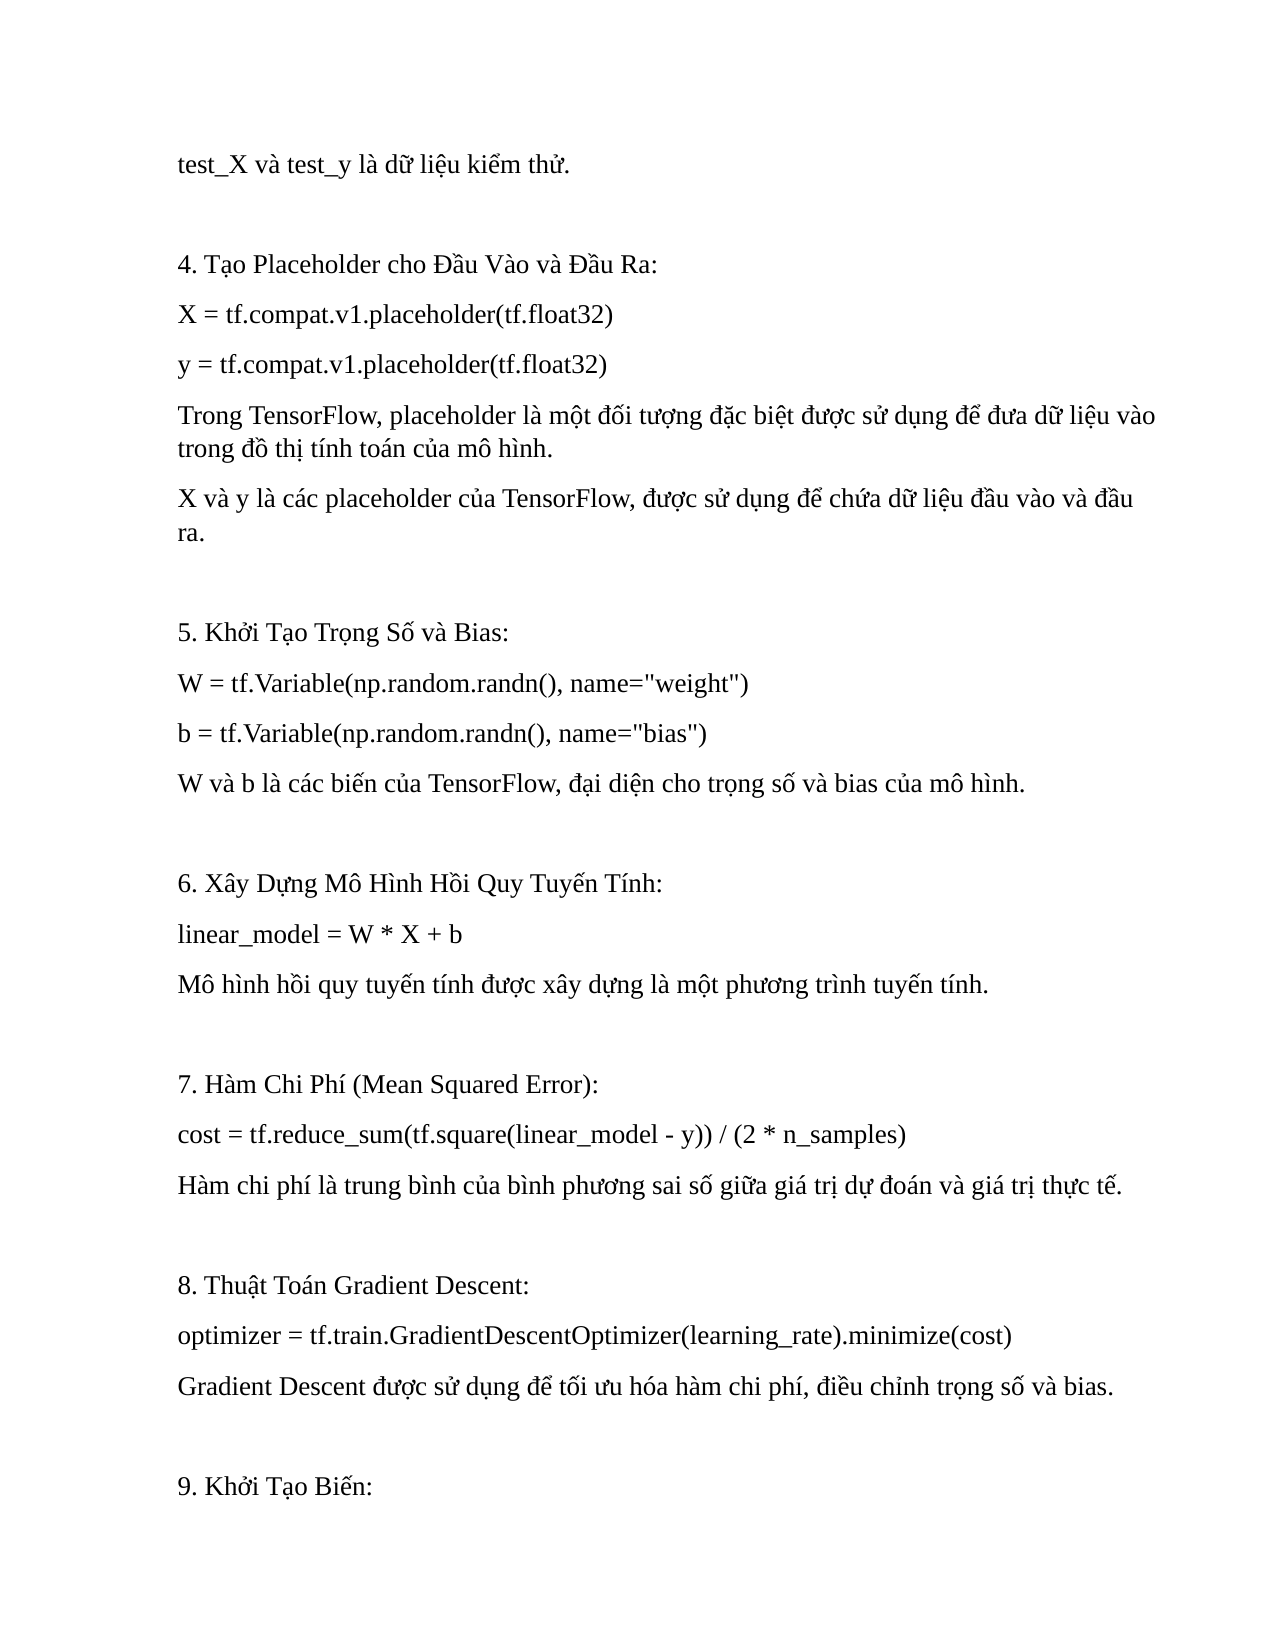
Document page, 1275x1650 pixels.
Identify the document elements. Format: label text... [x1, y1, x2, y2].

text Hàm chi phí là trung bình của bình phương sai số giữa giá trị dự đoán và giá trị thực tế. [177, 1169, 1157, 1200]
text 6. Xây Dựng Mô Hình Hồi Quy Tuyến Tính: [177, 867, 1157, 899]
text cost = tf.reduce_sum(tf.square(linear_model - y)) / (2 * n_samples) [177, 1118, 1157, 1150]
text optimizer = tf.train.GradientDescentOptimizer(learning_rate).minimize(cost) [177, 1319, 1157, 1351]
text 5. Khởi Tạo Trọng Số và Bias: [177, 616, 1157, 648]
text b = tf.Variable(np.random.randn(), name="bias") [177, 717, 1157, 748]
text y = tf.compat.v1.placeholder(tf.float32) [177, 348, 1157, 380]
text Mô hình hồi quy tuyến tính được xây dựng là một phương trình tuyến tính. [177, 968, 1157, 999]
text W và b là các biến của TensorFlow, đại diện cho trọng số và bias của mô hình. [177, 767, 1157, 798]
text Gradient Descent được sử dụng để tối ưu hóa hàm chi phí, điều chỉnh trọng số và bias. [177, 1369, 1157, 1401]
text W = tf.Variable(np.random.randn(), name="weight") [177, 667, 1157, 698]
text Trong TensorFlow, placeholder là một đối tượng đặc biệt được sử dụng để đưa dữ liệu vào trong đồ thị tính toán của mô hình. [177, 399, 1157, 463]
text linear_model = W * X + b [177, 918, 1157, 949]
text test_X và test_y là dữ liệu kiểm thử. [177, 148, 1157, 179]
text 9. Khởi Tạo Biến: [177, 1470, 1157, 1501]
text 8. Thuật Toán Gradient Descent: [177, 1269, 1157, 1300]
text X = tf.compat.v1.placeholder(tf.float32) [177, 298, 1157, 329]
text 4. Tạo Placeholder cho Đầu Vào và Đầu Ra: [177, 248, 1157, 279]
text X và y là các placeholder của TensorFlow, được sử dụng để chứa dữ liệu đầu vào và đầu ra. [177, 482, 1157, 547]
text 7. Hàm Chi Phí (Mean Squared Error): [177, 1068, 1157, 1099]
